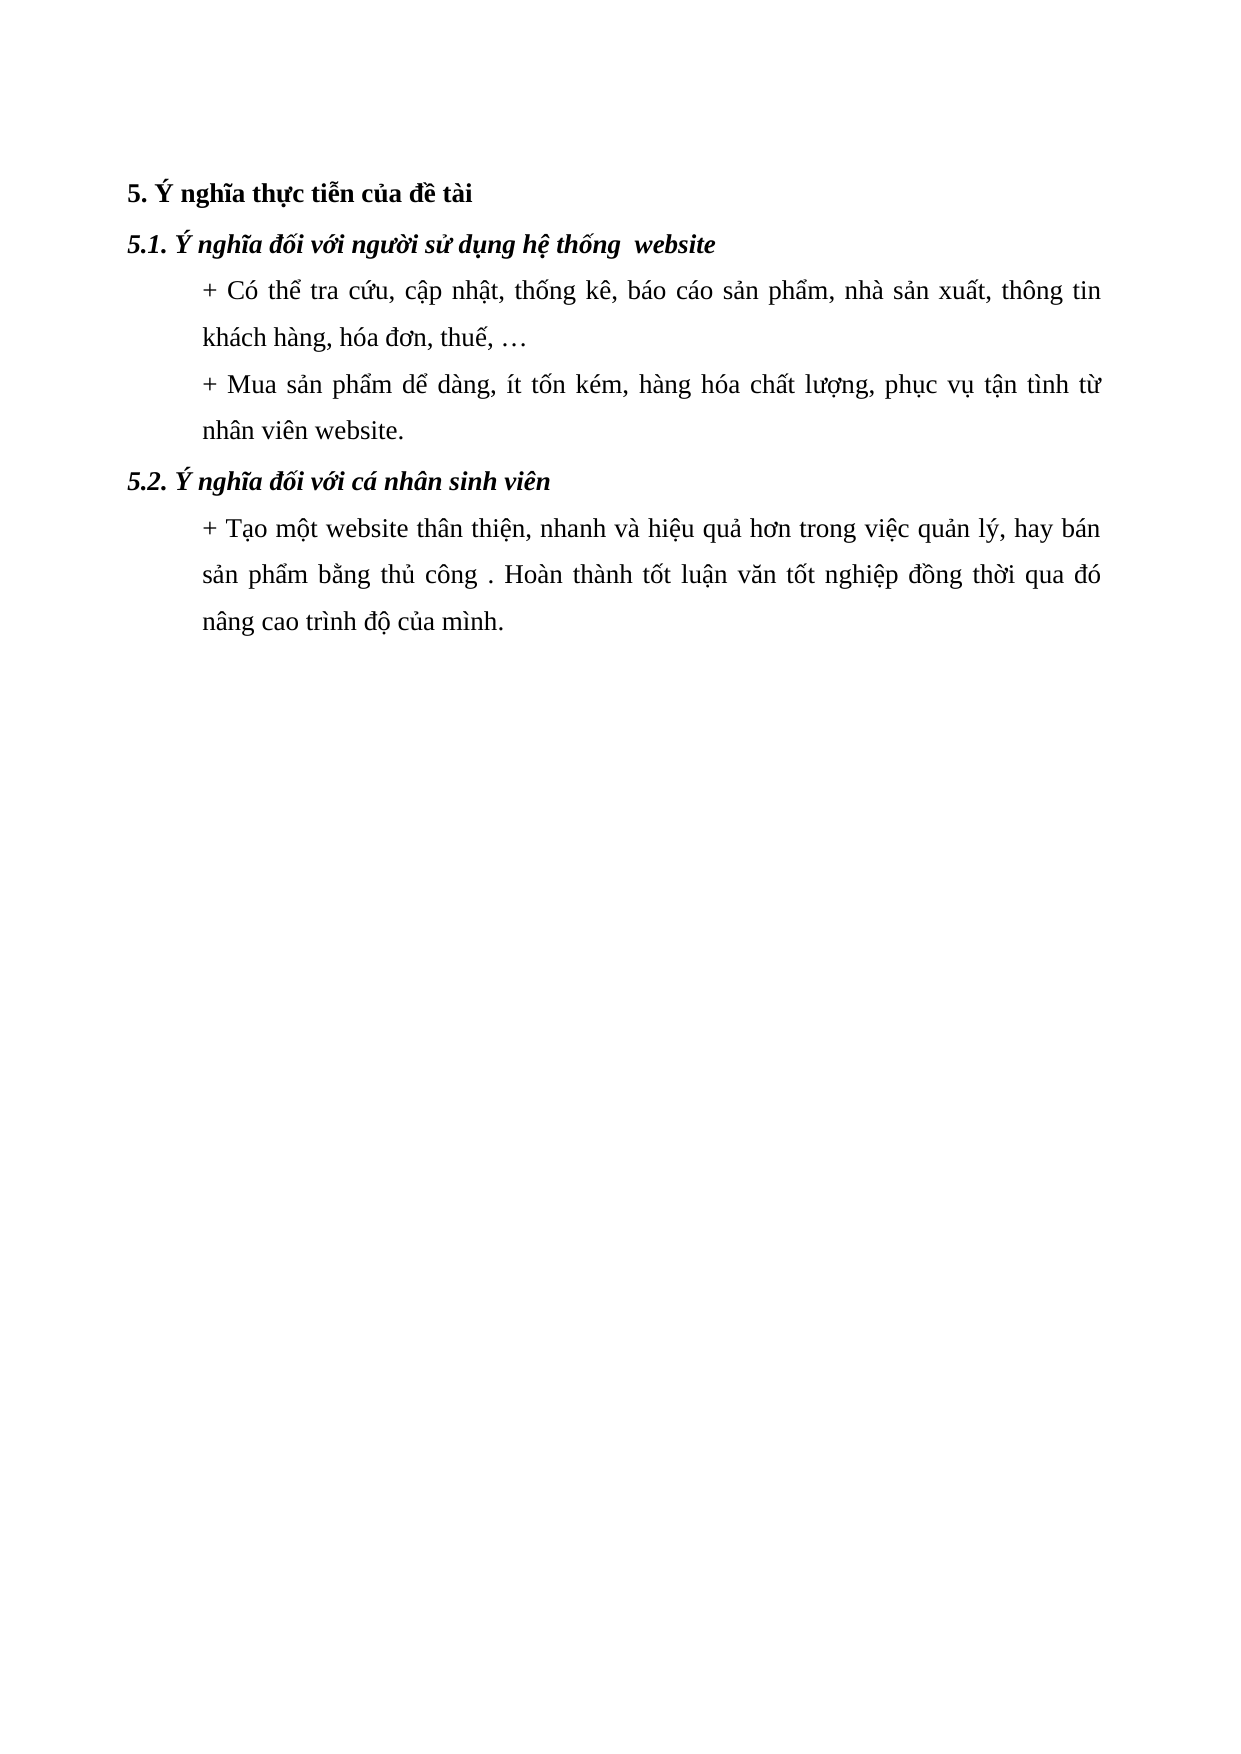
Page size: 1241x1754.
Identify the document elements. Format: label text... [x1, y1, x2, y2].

subtitle 5.2. Ý nghĩa đối với cá nhân sinh viên [127, 465, 1103, 496]
subtitle 5.1. Ý nghĩa đối với người sử dụng hệ thống website [127, 228, 1103, 259]
subtitle 5. Ý nghĩa thực tiễn của đề tài [127, 177, 1103, 208]
text + Có thể tra cứu, cập nhật, thống kê, báo cáo sản phẩm, nhà sản xuất, thông tin khách hàng, hóa đơn, thuế, … [202, 274, 1103, 352]
text + Tạo một website thân thiện, nhanh và hiệu quả hơn trong việc quản lý, hay bán sản phẩm bằng thủ công . Hoàn thành tốt luận văn tốt nghiệp đồng thời qua đó nâng cao trình độ của mình. [202, 512, 1103, 636]
text + Mua sản phẩm dể dàng, ít tốn kém, hàng hóa chất lượng, phục vụ tận tình từ nhân viên website. [202, 368, 1103, 446]
